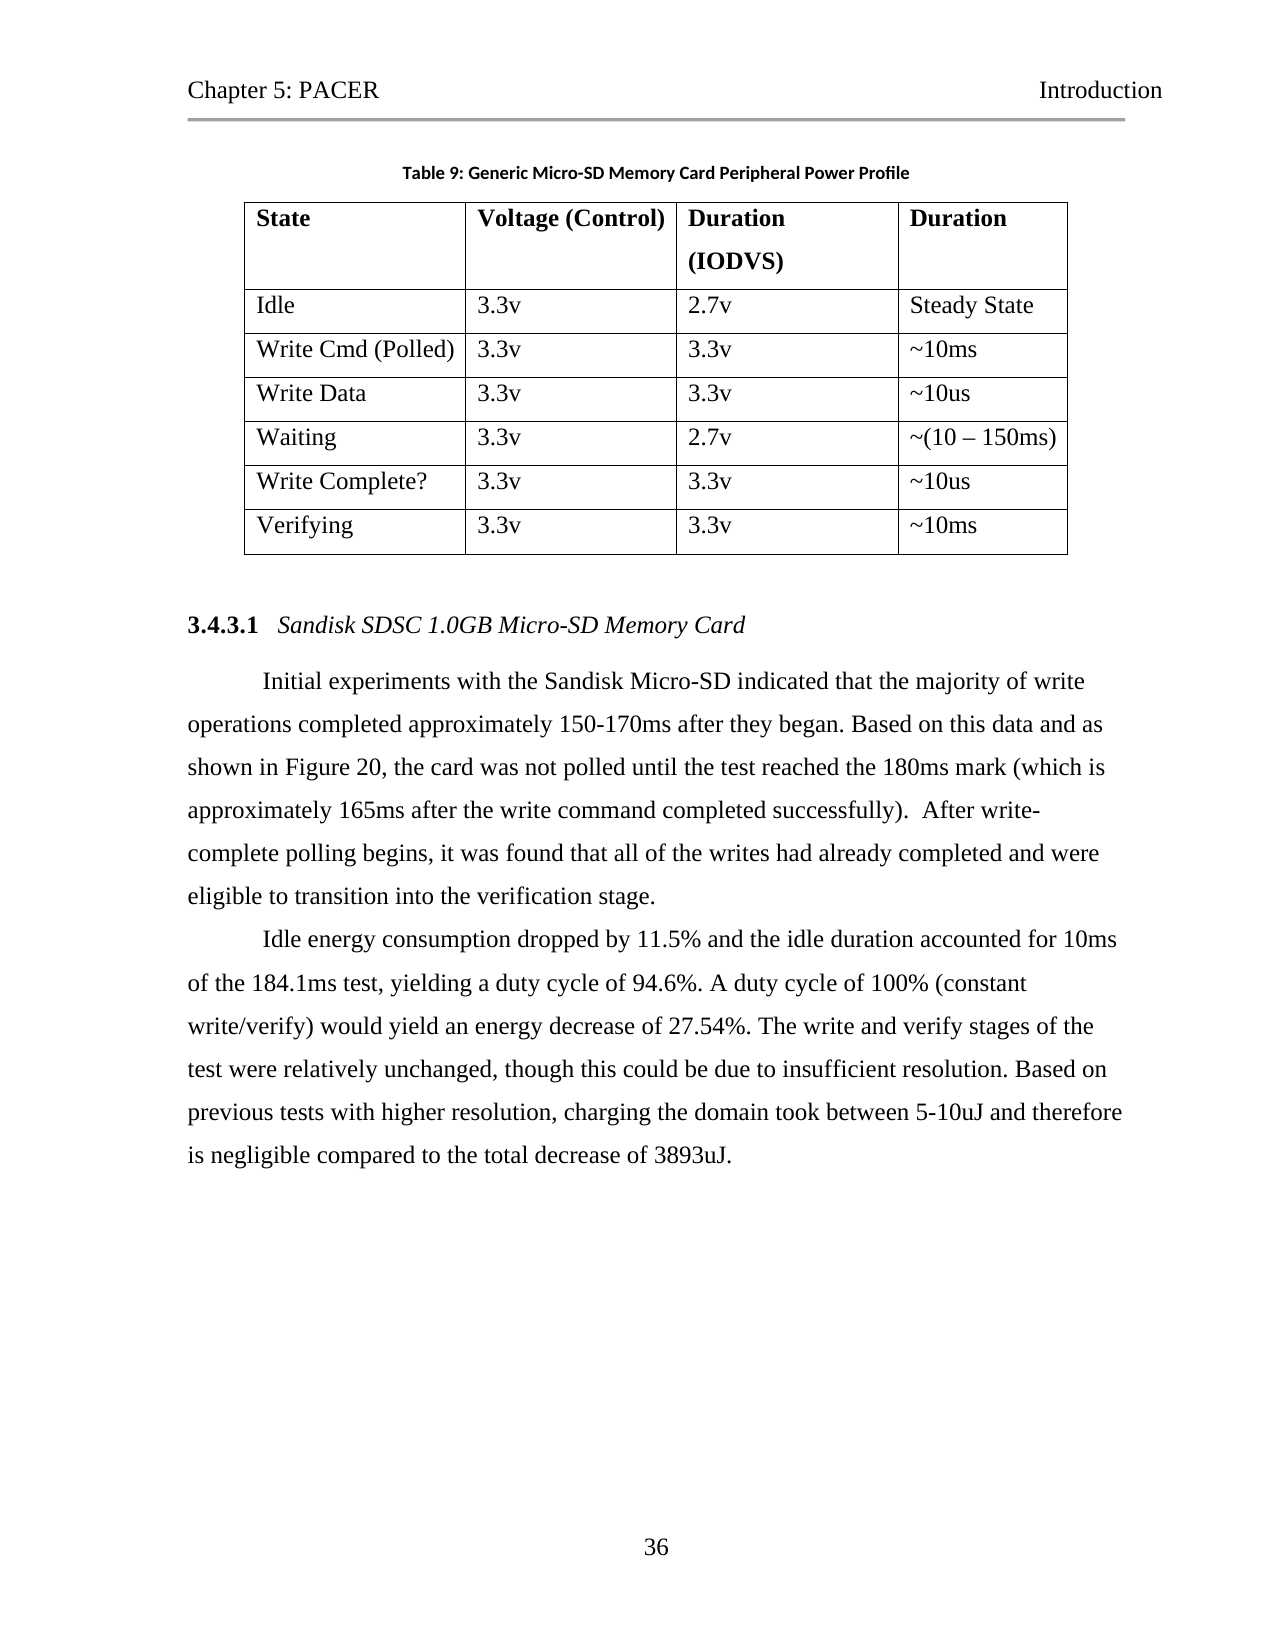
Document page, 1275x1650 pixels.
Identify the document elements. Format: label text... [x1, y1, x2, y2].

table_header Duration (IODVS) [677, 203, 898, 289]
table_cell ~10ms [899, 334, 1067, 377]
table_header Duration [899, 203, 1067, 289]
table_cell Idle [245, 290, 465, 333]
table_cell ~(10 – 150ms) [899, 422, 1067, 465]
table_cell Waiting [245, 422, 465, 465]
table_cell ~10us [899, 466, 1067, 509]
table_cell Write Complete? [245, 466, 465, 509]
table_cell 3.3v [466, 466, 676, 509]
text Idle energy consumption dropped by 11.5% and the idle duration accounted for 10ms of the 184.1ms test, yielding a duty cycle of 94.6%. A duty cycle of 100% (constant write/verify) would yield an energy decrease of 27.54%. The write and verify stages of the test were relatively unchanged, though this could be due to insufficient resolution. Based on previous tests with higher resolution, charging the domain took between 5-10uJ and therefore is negligible compared to the total decrease of 3893uJ. [187, 924, 1125, 1169]
table_cell 3.3v [466, 290, 676, 333]
subtitle Sandisk SDSC 1.0GB Micro-SD Memory Card [187, 610, 1125, 639]
table_cell ~10ms [899, 510, 1067, 553]
table_cell Write Data [245, 378, 465, 421]
table_cell Write Cmd (Polled) [245, 334, 465, 377]
table_cell 3.3v [466, 378, 676, 421]
table_cell ~10us [899, 378, 1067, 421]
table_cell Verifying [245, 510, 465, 553]
text Initial experiments with the Sandisk Micro-SD indicated that the majority of write operations completed approximately 150-170ms after they began. Based on this data and as shown in Figure 20, the card was not polled until the test reached the 180ms mark (which is approximately 165ms after the write command completed successfully). After write-complete polling begins, it was found that all of the writes had already completed and were eligible to transition into the verification stage. [187, 666, 1125, 910]
table_cell 3.3v [677, 378, 898, 421]
table_cell 2.7v [677, 290, 898, 333]
table_cell 3.3v [466, 510, 676, 553]
table_cell 3.3v [677, 510, 898, 553]
table_cell 3.3v [466, 334, 676, 377]
table_cell 3.3v [677, 466, 898, 509]
table_header Voltage (Control) [466, 203, 676, 289]
table_cell 3.3v [466, 422, 676, 465]
table_cell Steady State [899, 290, 1067, 333]
table_header State [245, 203, 465, 289]
table_cell 2.7v [677, 422, 898, 465]
table_cell 3.3v [677, 334, 898, 377]
